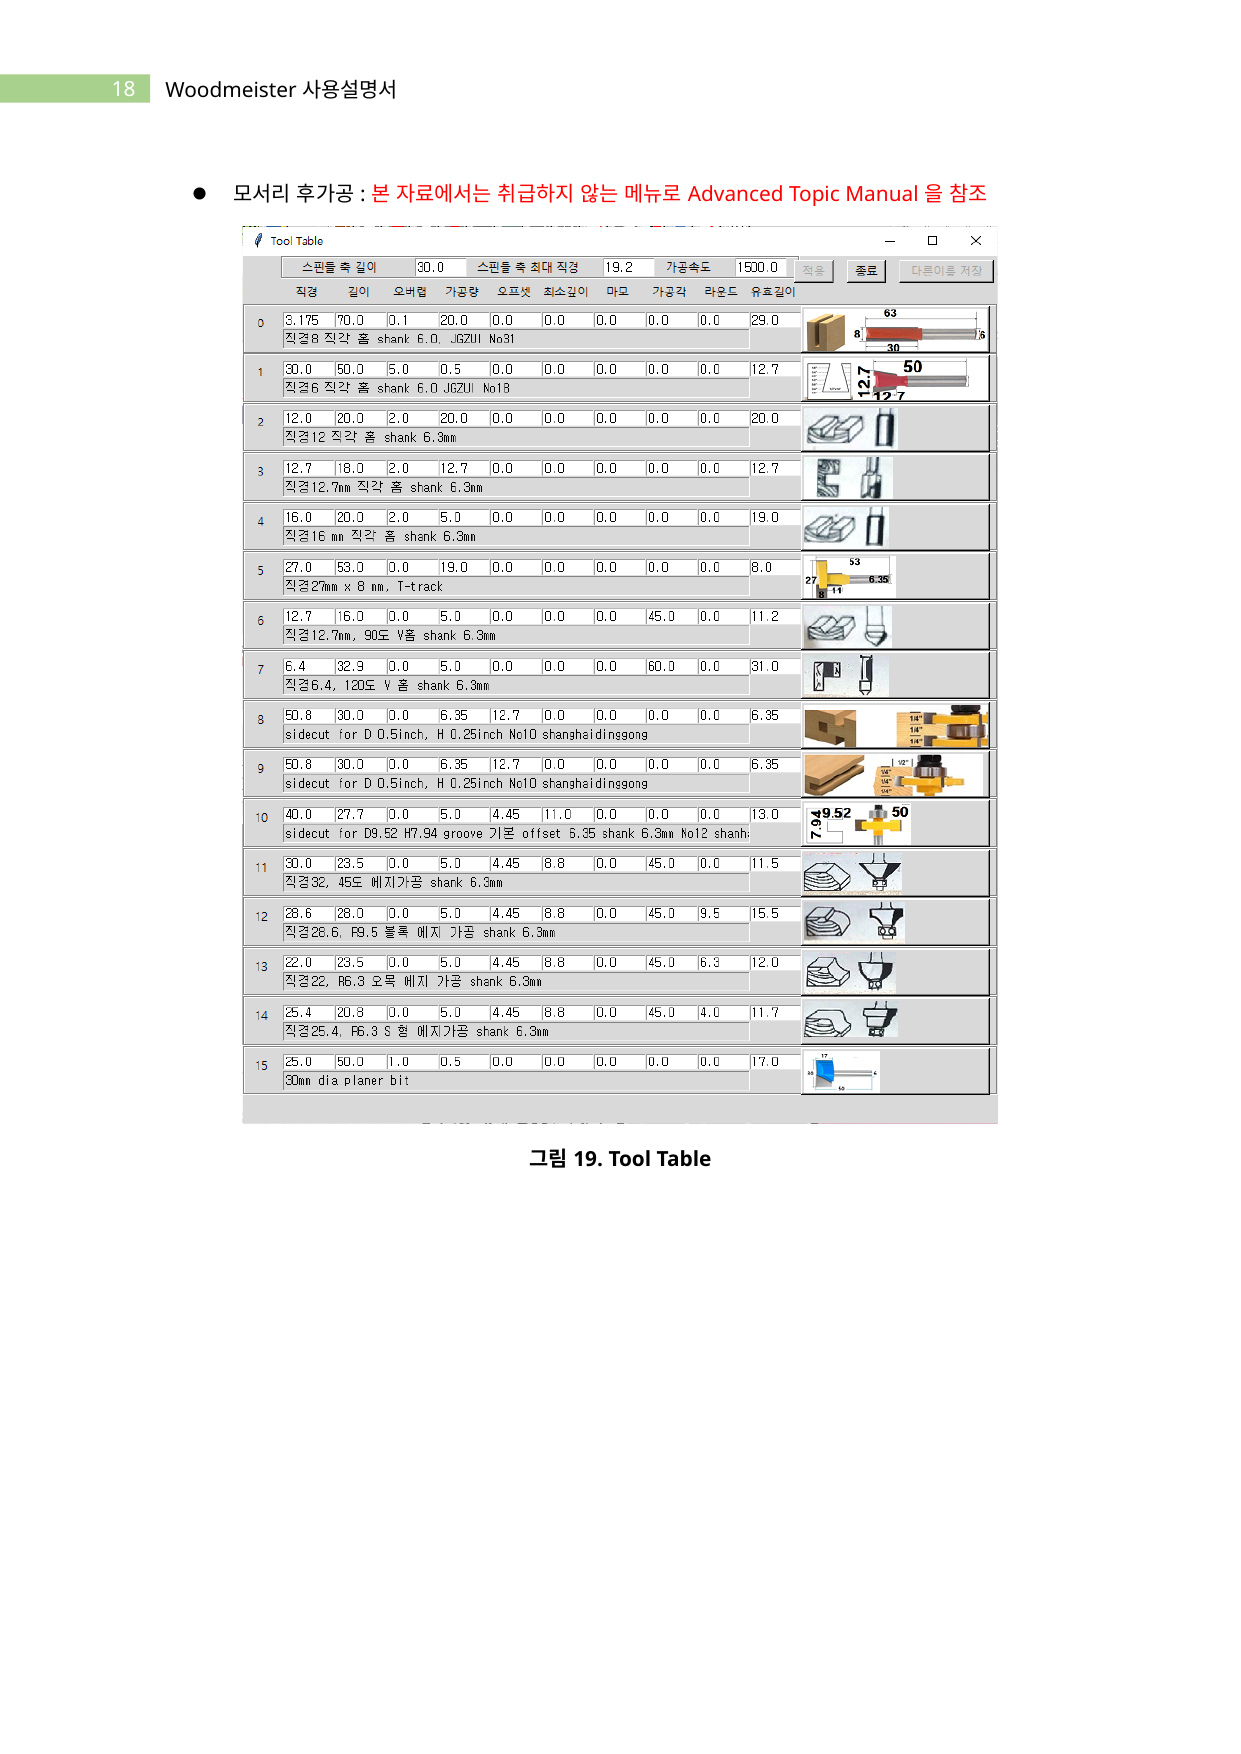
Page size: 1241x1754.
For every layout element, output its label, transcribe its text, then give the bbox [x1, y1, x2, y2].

list 모서리 후가공 : 본 자료에서는 취급하지 않는 메뉴로 Advanced Topic Manual 을 참조 [192, 177, 1090, 207]
text 그림 19. Tool Table [150, 1142, 1090, 1172]
picture [242, 226, 998, 1124]
